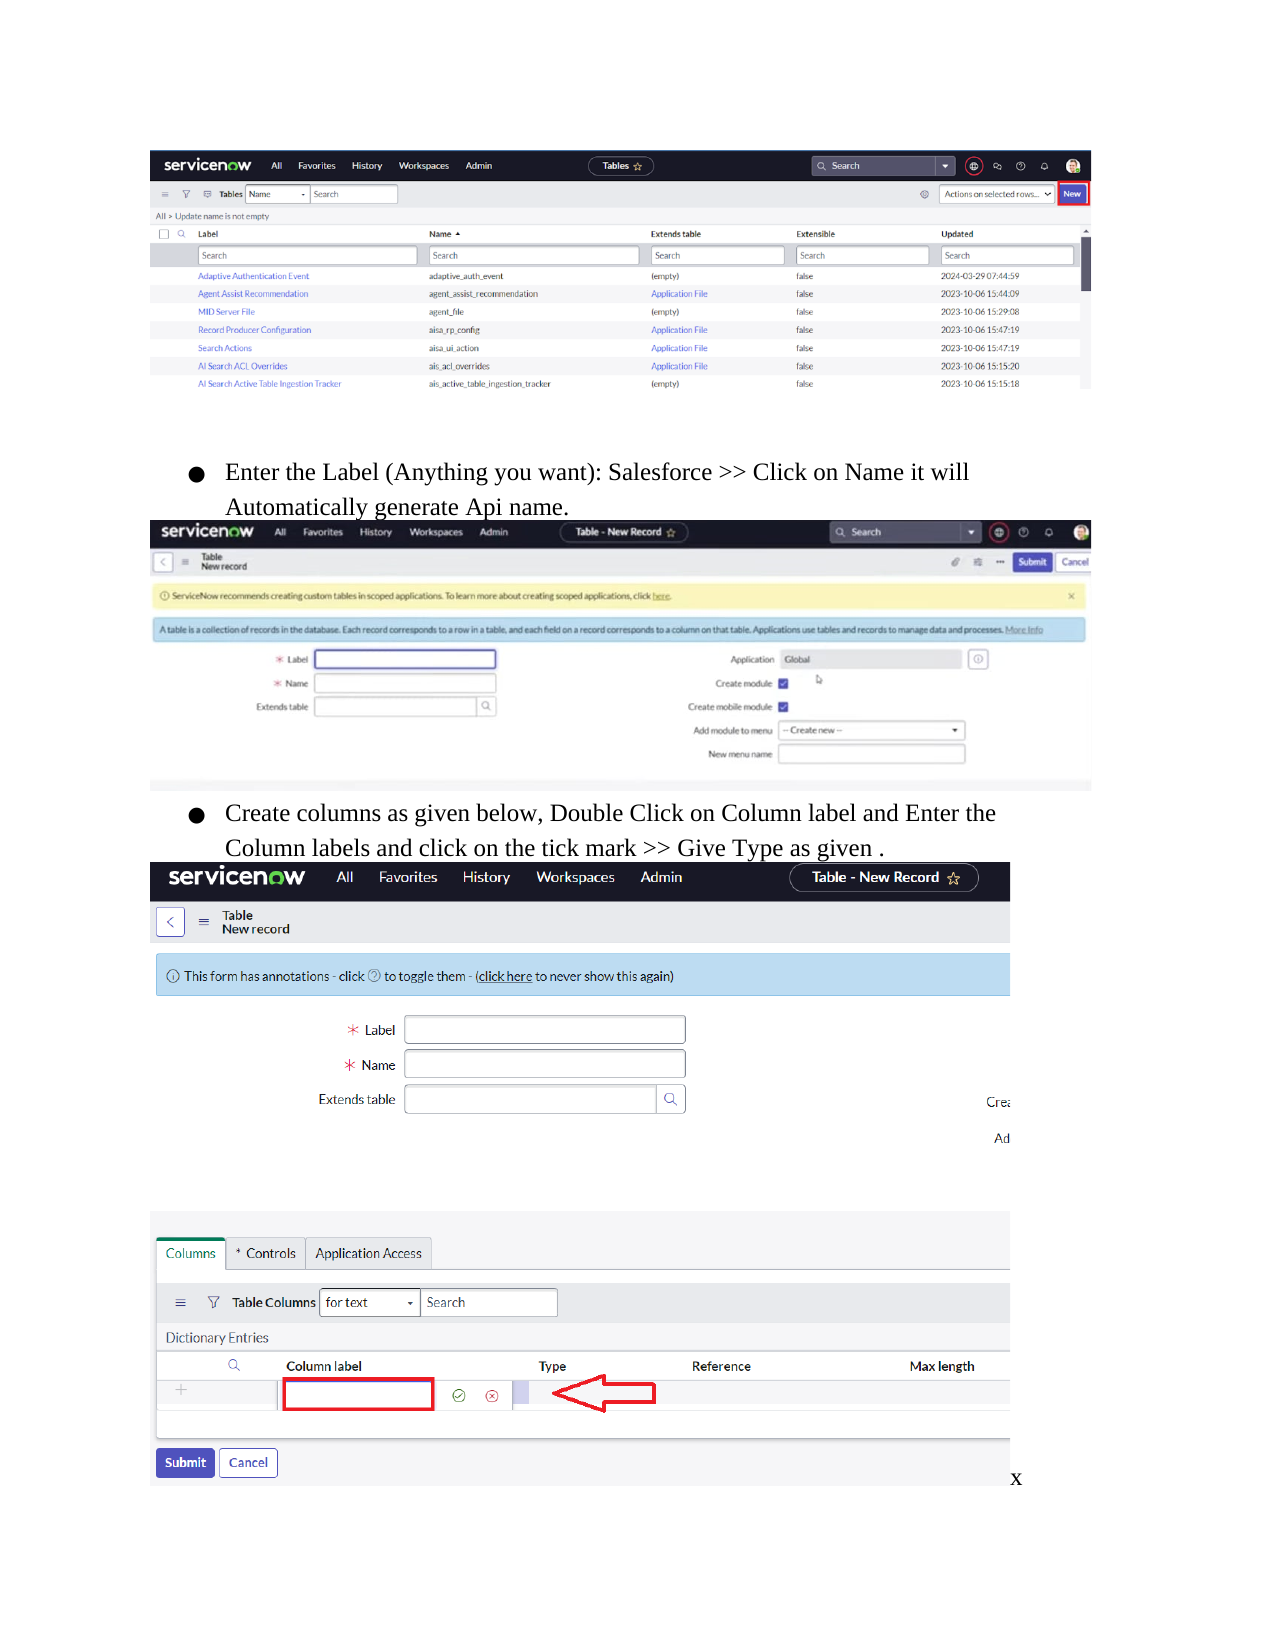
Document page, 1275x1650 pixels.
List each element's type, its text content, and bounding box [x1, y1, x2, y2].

picture [150, 862, 1011, 1486]
picture [150, 150, 1092, 389]
picture [150, 520, 1092, 791]
list Create columns as given below, Double Click on Column label and Enter the Column labels and click on the tick mark >> Give Type as given . [187, 791, 1028, 862]
list Enter the Label (Anything you want): Salesforce >> Click on Name it will Automatically generate Api name. [187, 449, 1028, 520]
